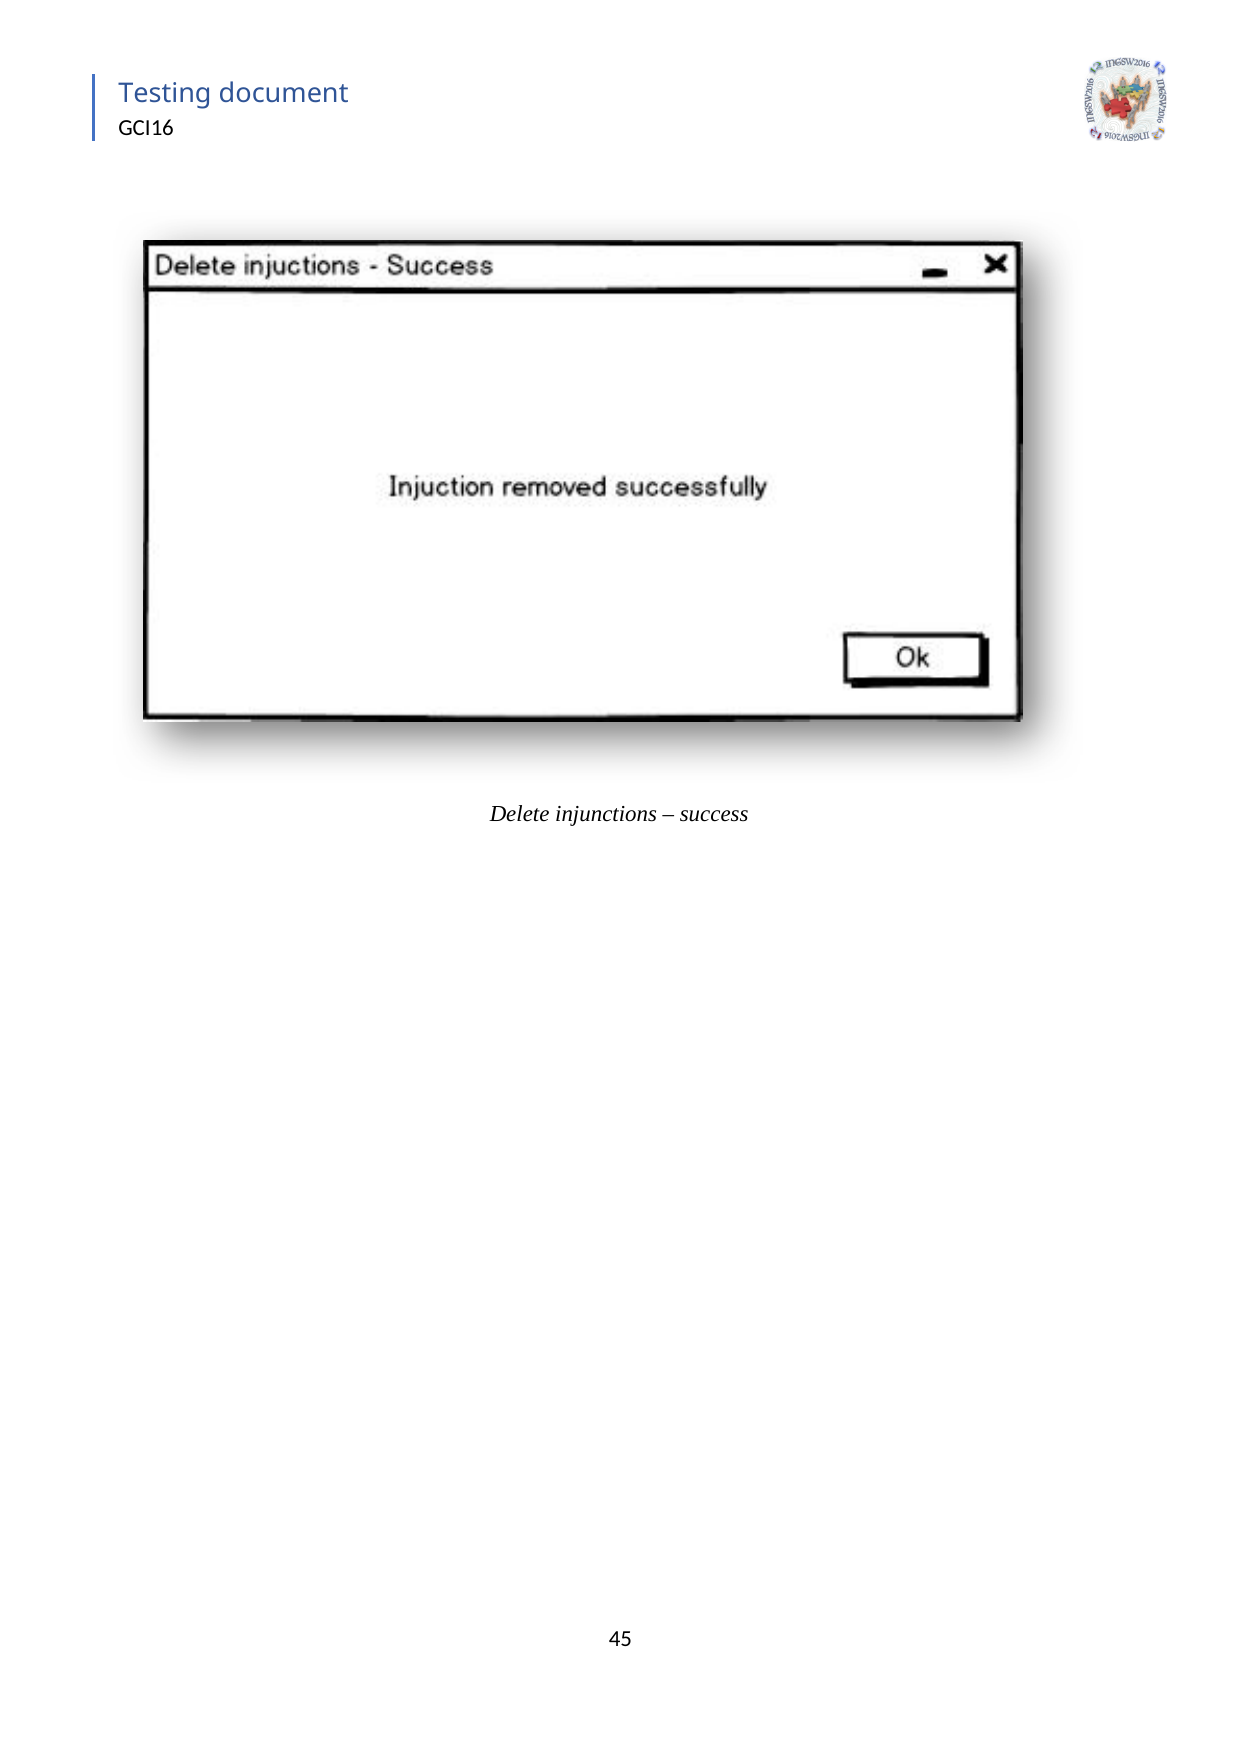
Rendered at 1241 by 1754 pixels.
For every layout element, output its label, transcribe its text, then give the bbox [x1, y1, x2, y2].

picture [143, 240, 1023, 722]
text Delete injunctions – success [118, 800, 1122, 827]
picture [1076, 55, 1171, 149]
